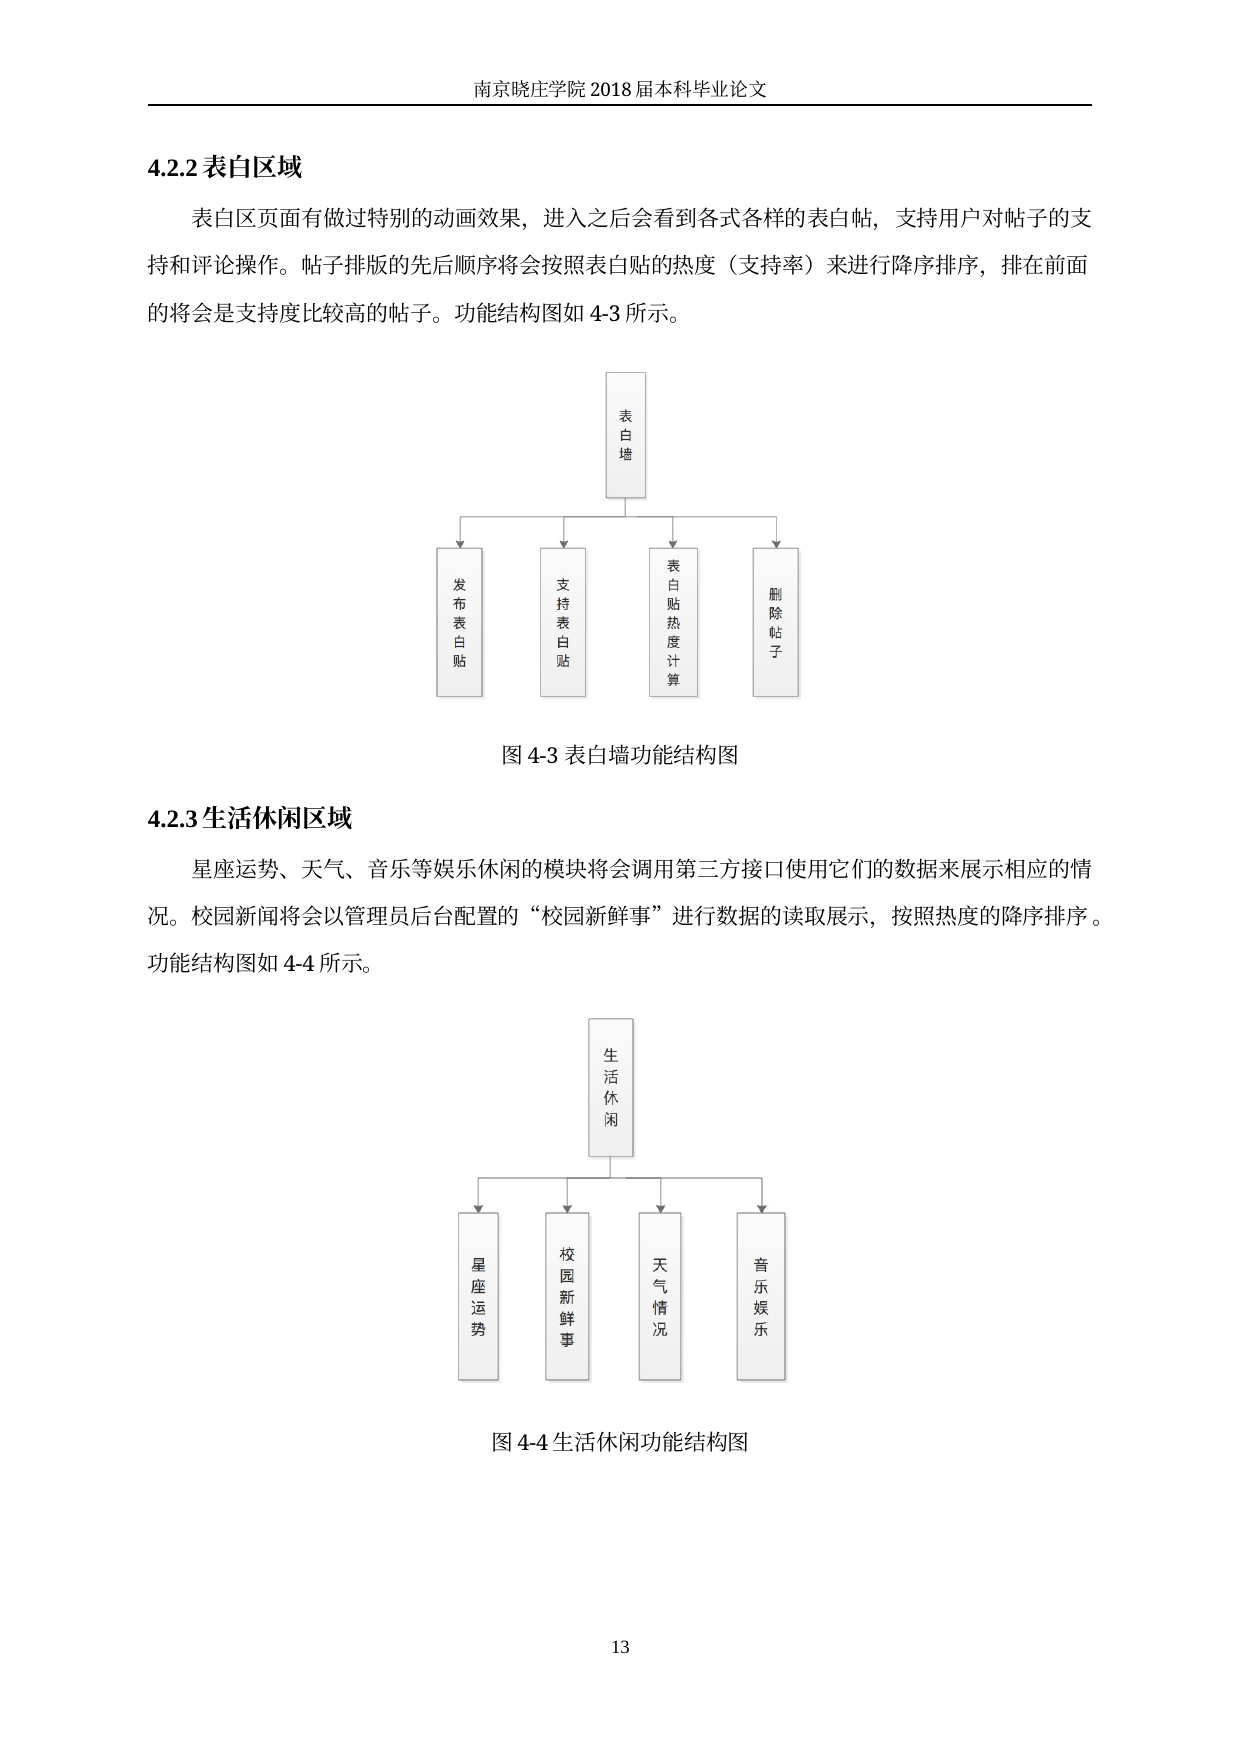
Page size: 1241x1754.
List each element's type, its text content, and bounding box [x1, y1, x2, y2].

picture [391, 343, 849, 724]
subtitle 4.2.3生活休闲区域 [148, 798, 1068, 834]
text 星座运势、天气、音乐等娱乐休闲的模块将会调用第三方接口使用它们的数据来展示相应的情况。校园新闻将会以管理员后台配置的“校园新鲜事”进行数据的读取展示，按照热度的降序排序。功能结构图如4-4所示。 [148, 852, 1092, 978]
text 图4-3 表白墙功能结构图 [148, 738, 1092, 770]
text 表白区页面有做过特别的动画效果，进入之后会看到各式各样的表白帖，支持用户对帖子的支持和评论操作。帖子排版的先后顺序将会按照表白贴的热度（支持率）来进行降序排序，排在前面的将会是支持度比较高的帖子。功能结构图如4-3所示。 [148, 202, 1092, 327]
subtitle 4.2.2表白区域 [148, 148, 1068, 184]
picture [422, 993, 818, 1411]
text 图4-4生活休闲功能结构图 [148, 1425, 1092, 1457]
